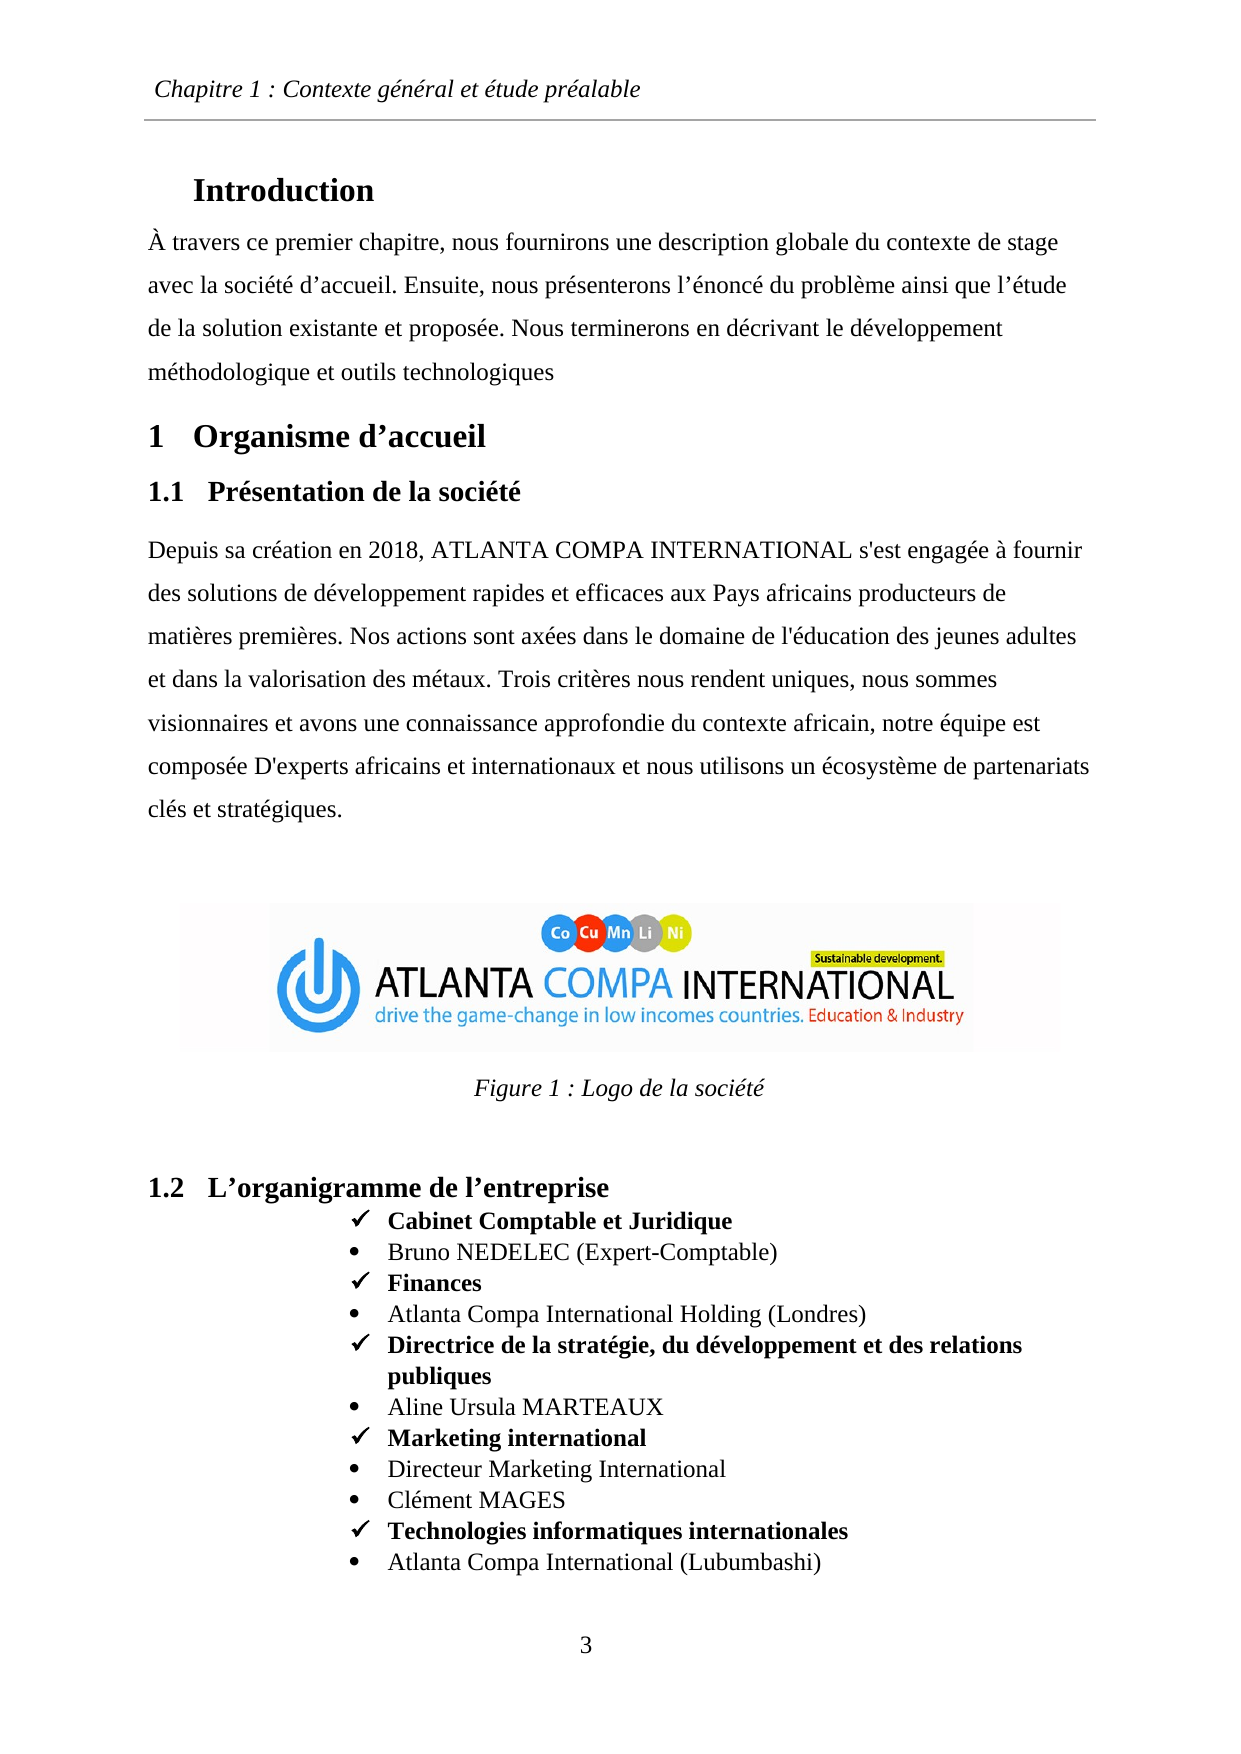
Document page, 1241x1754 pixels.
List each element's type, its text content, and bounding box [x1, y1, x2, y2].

list Clément MAGES [350, 1485, 1092, 1514]
subtitle Organisme d’accueil [148, 416, 1092, 455]
list Directeur Marketing International [350, 1454, 1092, 1483]
list Technologies informatiques internationales [350, 1516, 1092, 1545]
text Figure 1 : Logo de la société [148, 1073, 1092, 1101]
list Depuis sa création en 2018, ATLANTA COMPA INTERNATIONAL s'est engagée à fournir des solutions de développement rapides et efficaces aux Pays africains producteurs de matières premières. Nos actions sont axées dans le domaine de l'éducation des jeunes adultes et dans la valorisation des métaux. Trois critères nous rendent uniques, nous sommes visionnaires et avons une connaissance approfondie du contexte africain, notre équipe est composée D'experts africains et internationaux et nous utilisons un écosystème de partenariats clés et stratégiques. [148, 535, 1092, 823]
list Atlanta Compa International (Lubumbashi) [350, 1547, 1092, 1576]
subtitle Introduction [193, 170, 1092, 208]
text À travers ce premier chapitre, nous fournirons une description globale du contexte de stage avec la société d’accueil. Ensuite, nous présenterons l’énoncé du problème ainsi que l’étude de la solution existante et proposée. Nous terminerons en décrivant le développement méthodologique et outils technologiques [148, 227, 1092, 385]
list Aline Ursula MARTEAUX [350, 1392, 1092, 1421]
list Atlanta Compa International Holding (Londres) [350, 1299, 1092, 1328]
subtitle Présentation de la société [148, 474, 1092, 507]
subtitle L’organigramme de l’entreprise [148, 1170, 1092, 1203]
picture [179, 903, 1061, 1052]
list Bruno NEDELEC (Expert-Comptable) [350, 1237, 1092, 1266]
list Directrice de la stratégie, du développement et des relations publiques [350, 1330, 1092, 1390]
list Finances [350, 1268, 1092, 1297]
list Marketing international [350, 1423, 1092, 1452]
list Cabinet Comptable et Juridique [350, 1206, 1092, 1235]
